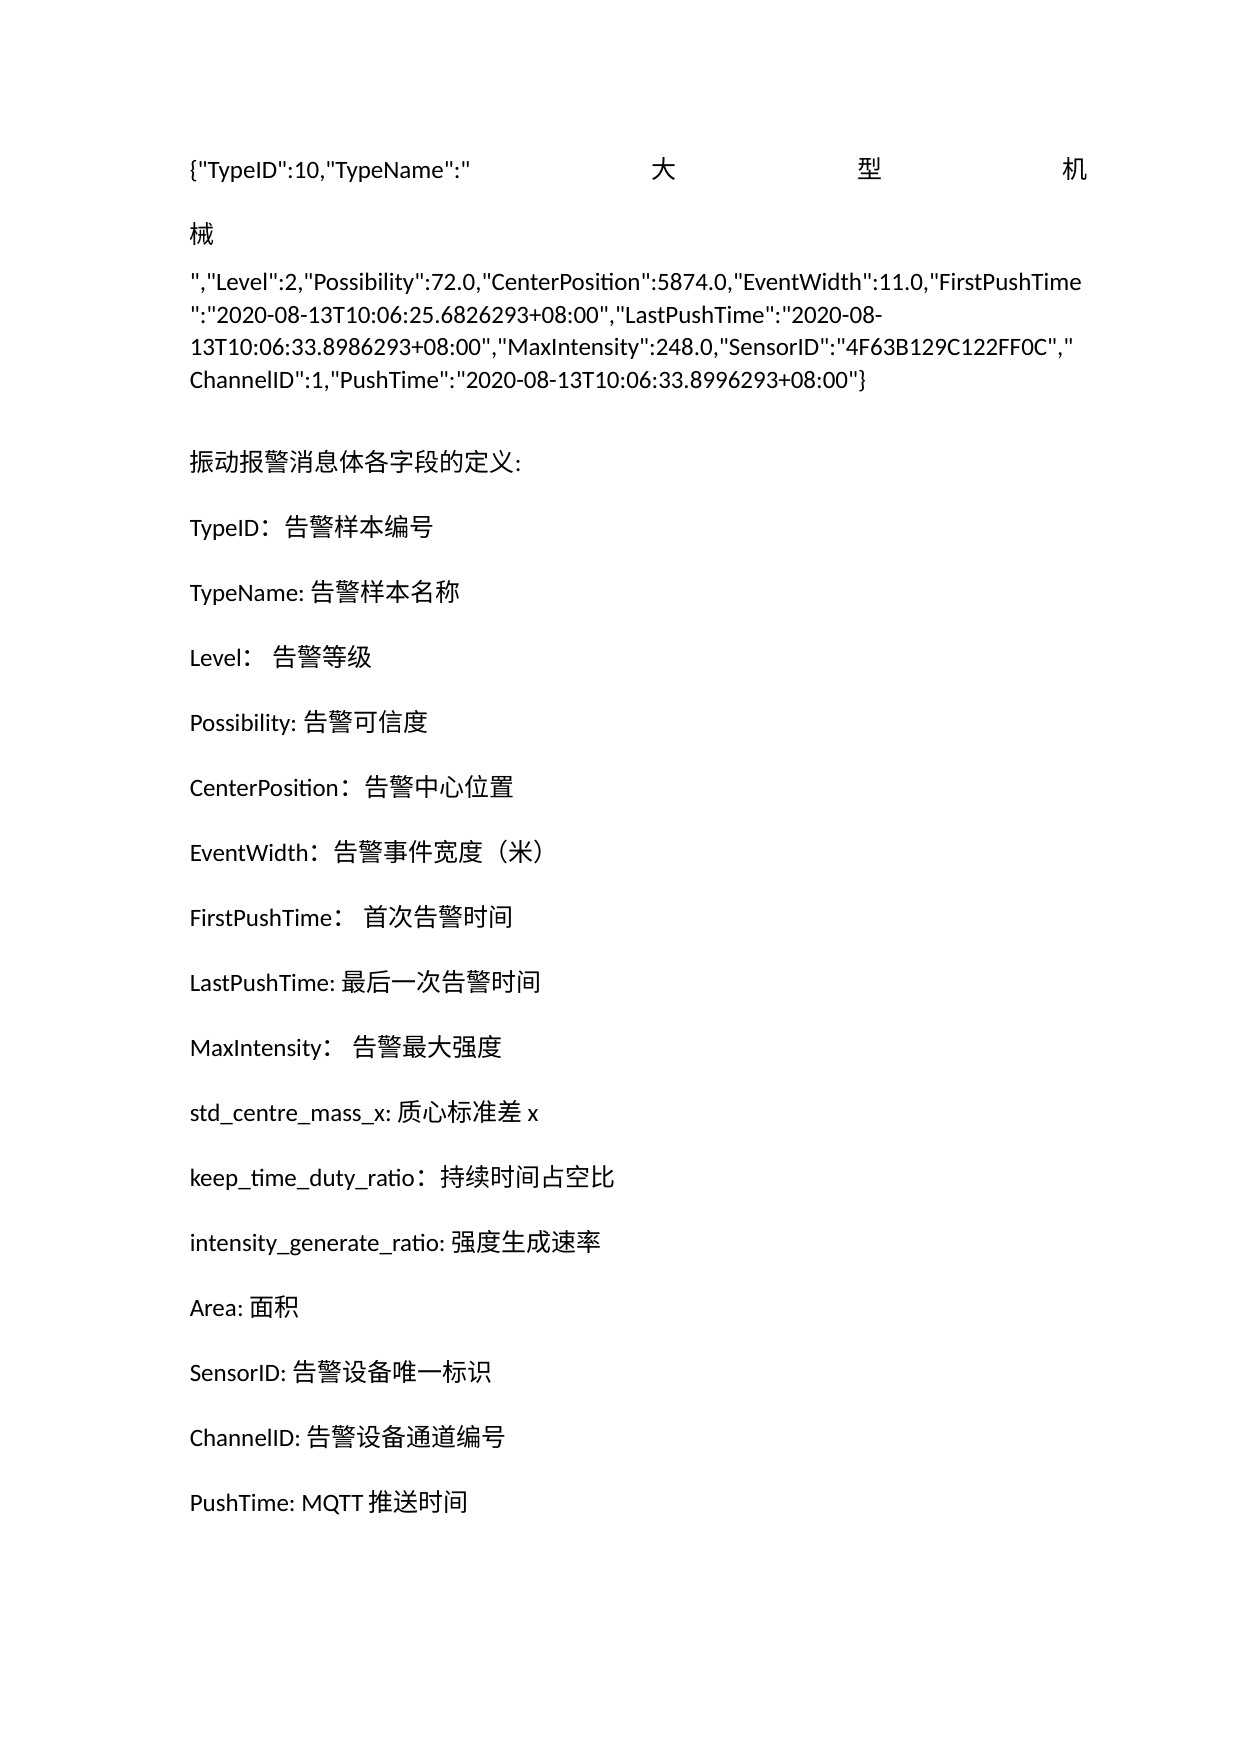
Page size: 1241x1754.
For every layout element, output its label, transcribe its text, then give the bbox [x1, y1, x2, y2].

list 振动报警消息体各字段的定义: [189, 428, 1087, 493]
list std_centre_mass_x: 质心标准差x [189, 1078, 1087, 1143]
list keep_time_duty_ratio：持续时间占空比 [189, 1143, 1087, 1208]
list intensity_generate_ratio: 强度生成速率 [189, 1208, 1087, 1273]
list Possibility: 告警可信度 [189, 688, 1087, 753]
list CenterPosition：告警中心位置 [189, 753, 1087, 818]
list Level： 告警等级 [189, 623, 1087, 688]
list EventWidth：告警事件宽度（米） [189, 818, 1087, 883]
list FirstPushTime： 首次告警时间 [189, 883, 1087, 948]
list PushTime: MQTT推送时间 [189, 1468, 1087, 1533]
list LastPushTime: 最后一次告警时间 [189, 948, 1087, 1013]
list SensorID: 告警设备唯一标识 [189, 1338, 1087, 1403]
list {"TypeID":10,"TypeName":"大型机械","Level":2,"Possibility":72.0,"CenterPosition":5874.0,"EventWidth":11.0,"FirstPushTime":"2020-08-13T10:06:25.6826293+08:00","LastPushTime":"2020-08-13T10:06:33.8986293+08:00","MaxIntensity":248.0,"SensorID":"4F63B129C122FF0C","ChannelID":1,"PushTime":"2020-08-13T10:06:33.8996293+08:00"} [189, 135, 1087, 395]
list ChannelID: 告警设备通道编号 [189, 1403, 1087, 1468]
list TypeID：告警样本编号 [189, 493, 1087, 558]
list Area: 面积 [189, 1273, 1087, 1338]
list MaxIntensity： 告警最大强度 [189, 1013, 1087, 1078]
list TypeName: 告警样本名称 [189, 558, 1087, 623]
